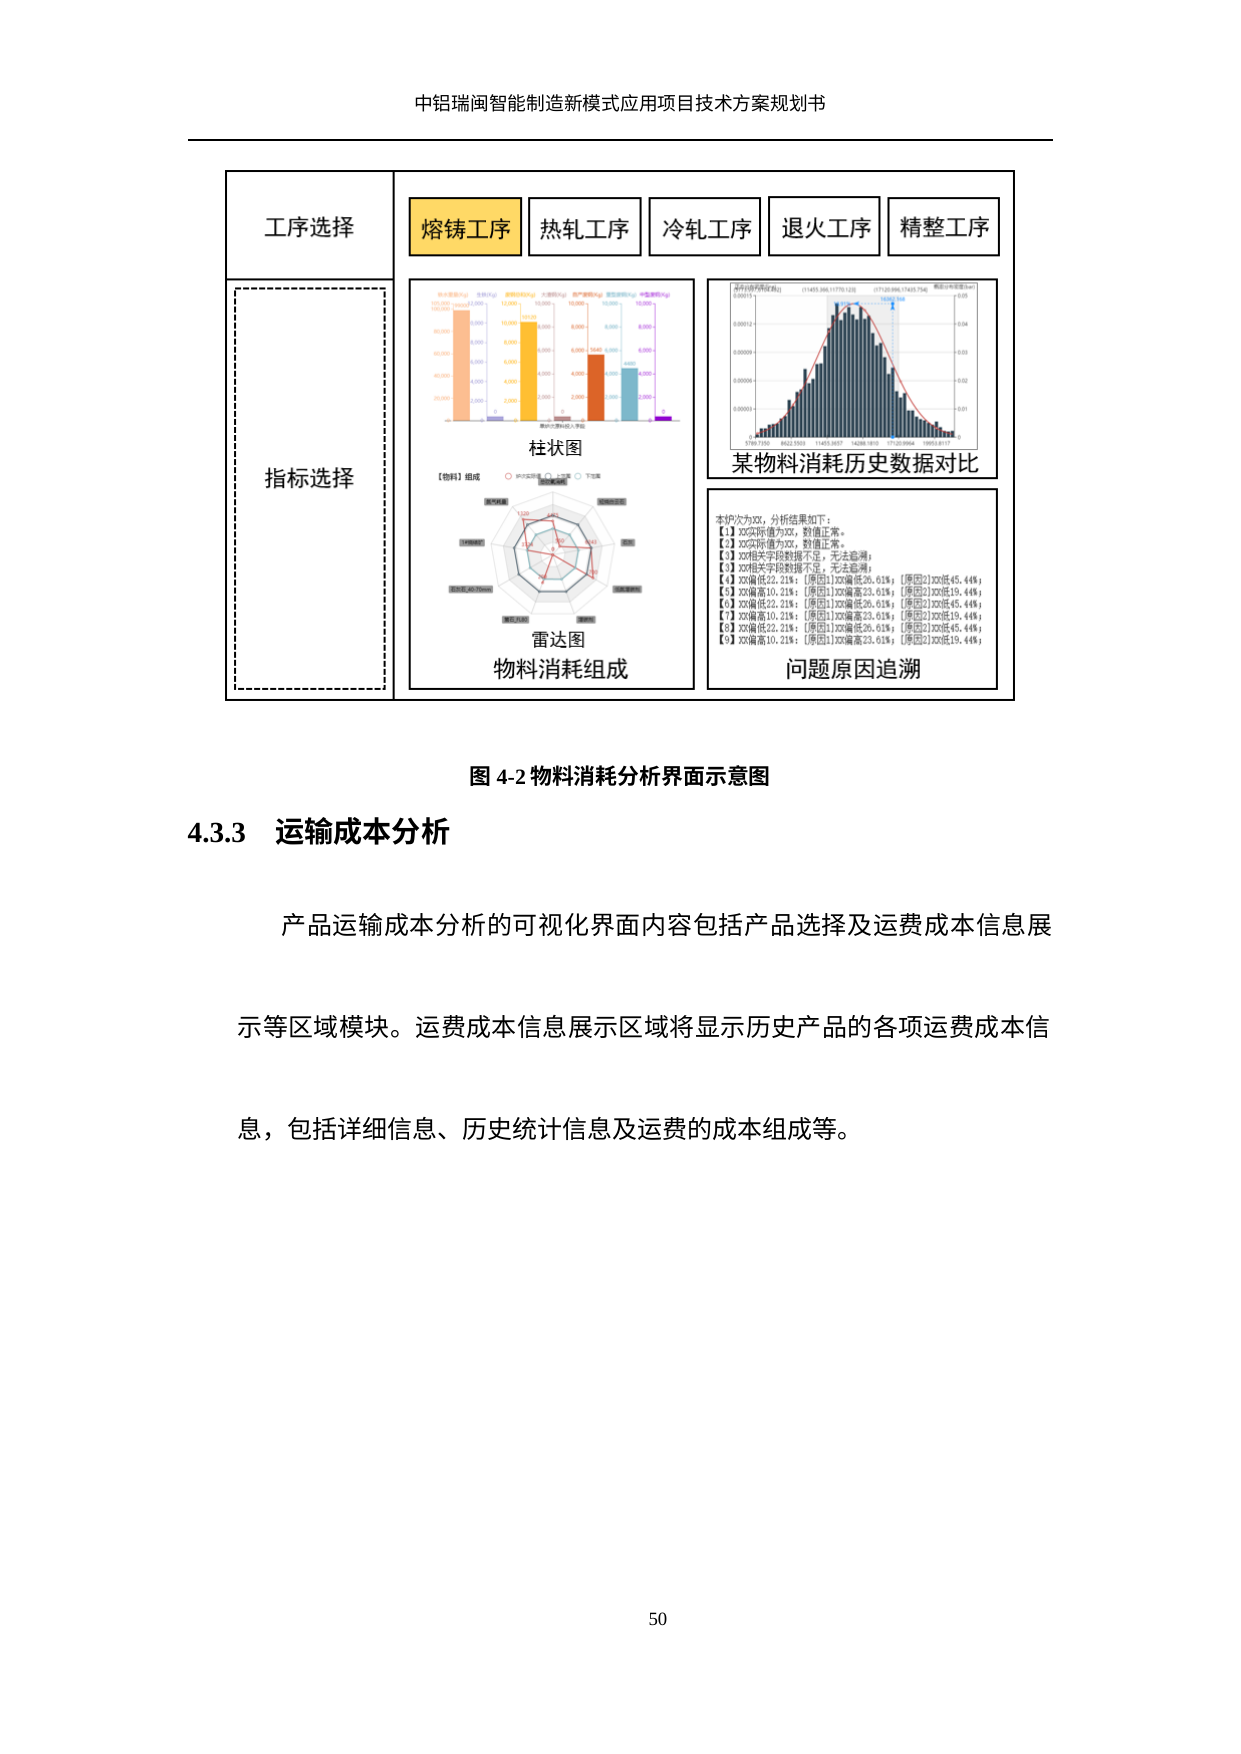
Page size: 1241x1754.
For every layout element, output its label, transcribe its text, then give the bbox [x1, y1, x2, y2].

text 图 4-2物料消耗分析界面示意图 [187, 758, 1053, 792]
text 产品运输成本分析的可视化界面内容包括产品选择及运费成本信息展示等区域模块。运费成本信息展示区域将显示历史产品的各项运费成本信息，包括详细信息、历史统计信息及运费的成本组成等。 [237, 889, 1053, 1161]
picture [220, 163, 1020, 708]
subtitle 运输成本分析 [187, 809, 1053, 851]
